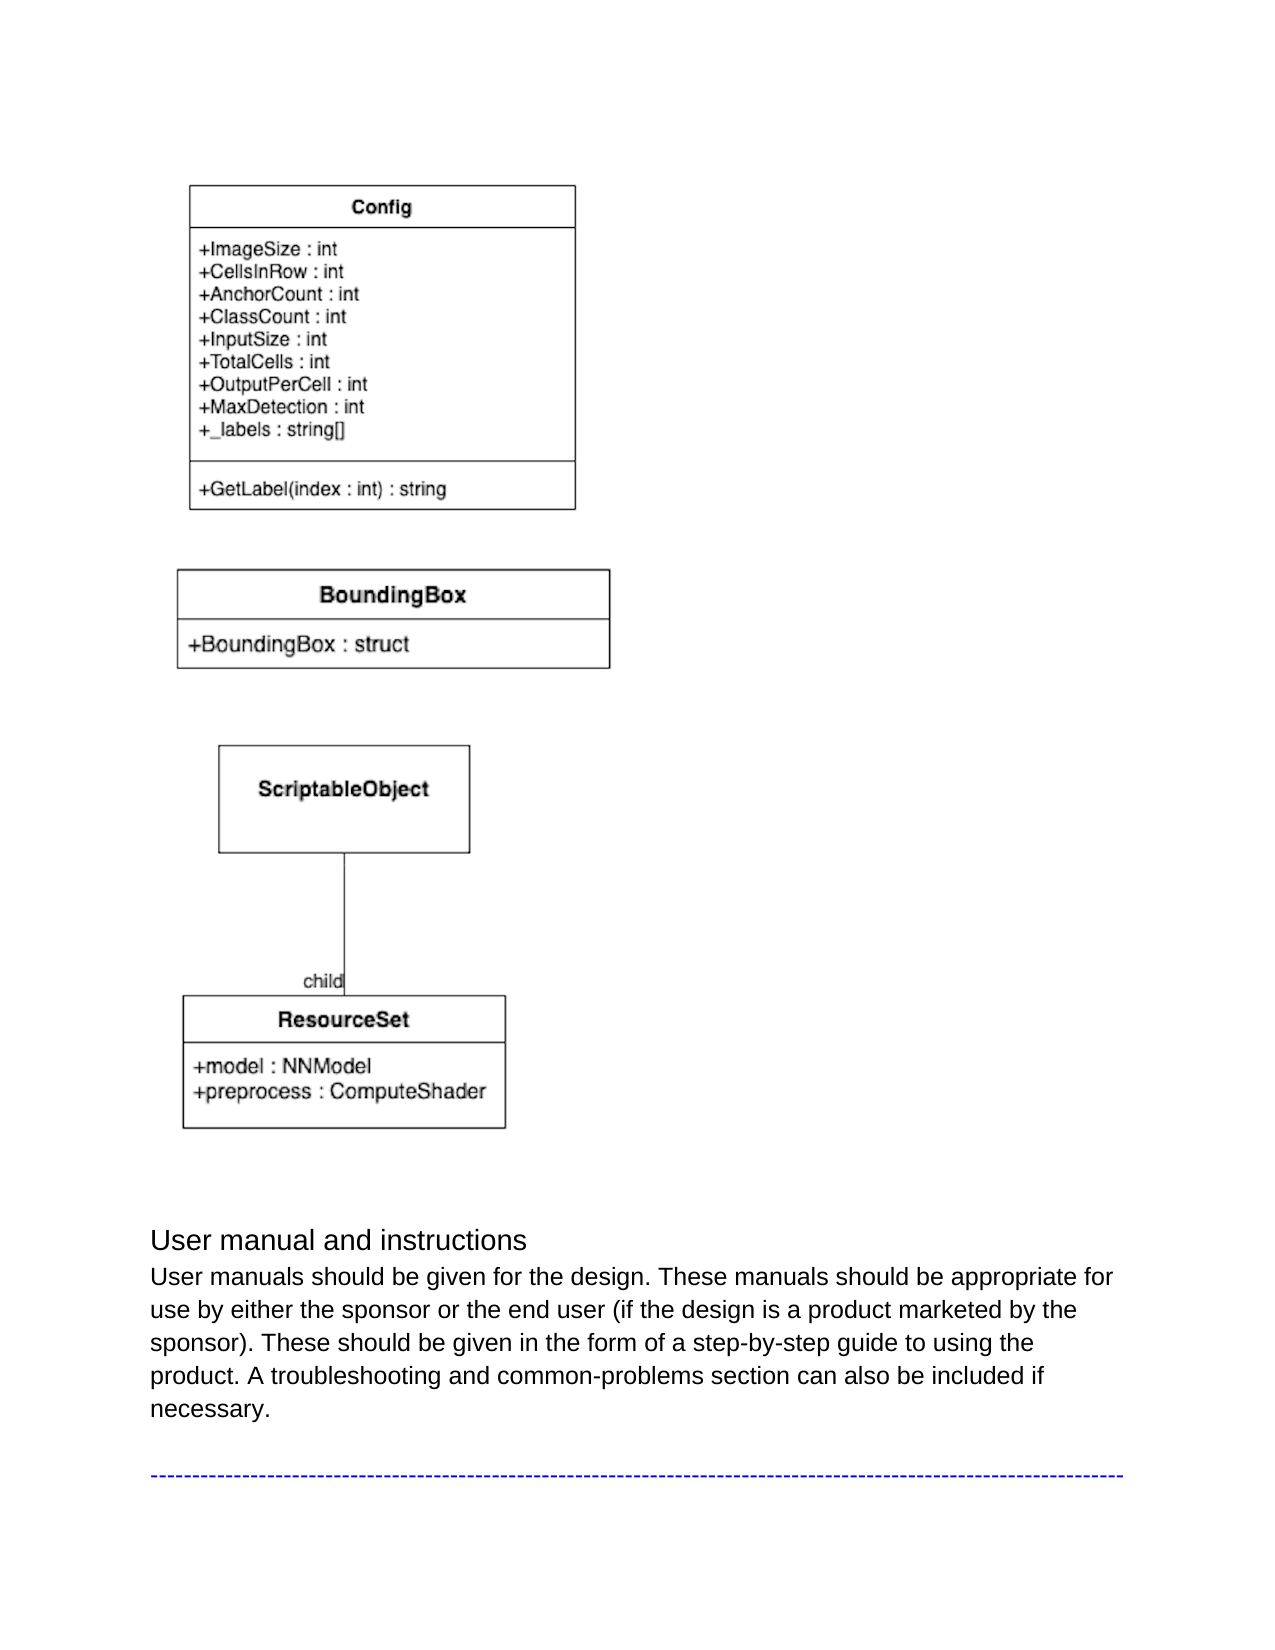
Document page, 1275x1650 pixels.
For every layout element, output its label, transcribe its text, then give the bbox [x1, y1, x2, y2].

picture [150, 540, 633, 694]
text User manual and instructions [150, 1223, 1125, 1257]
text --------------------------------------------------------------------------------------------------------------------- [150, 1460, 1125, 1489]
picture [150, 150, 614, 536]
text User manuals should be given for the design. These manuals should be appropriate for use by either the sponsor or the end user (if the design is a product marketed by the sponsor). These should be given in the form of a step-by-step guide to using the product. A troubleshooting and common-problems section can also be included if necessary. [150, 1262, 1125, 1423]
picture [150, 697, 539, 1181]
